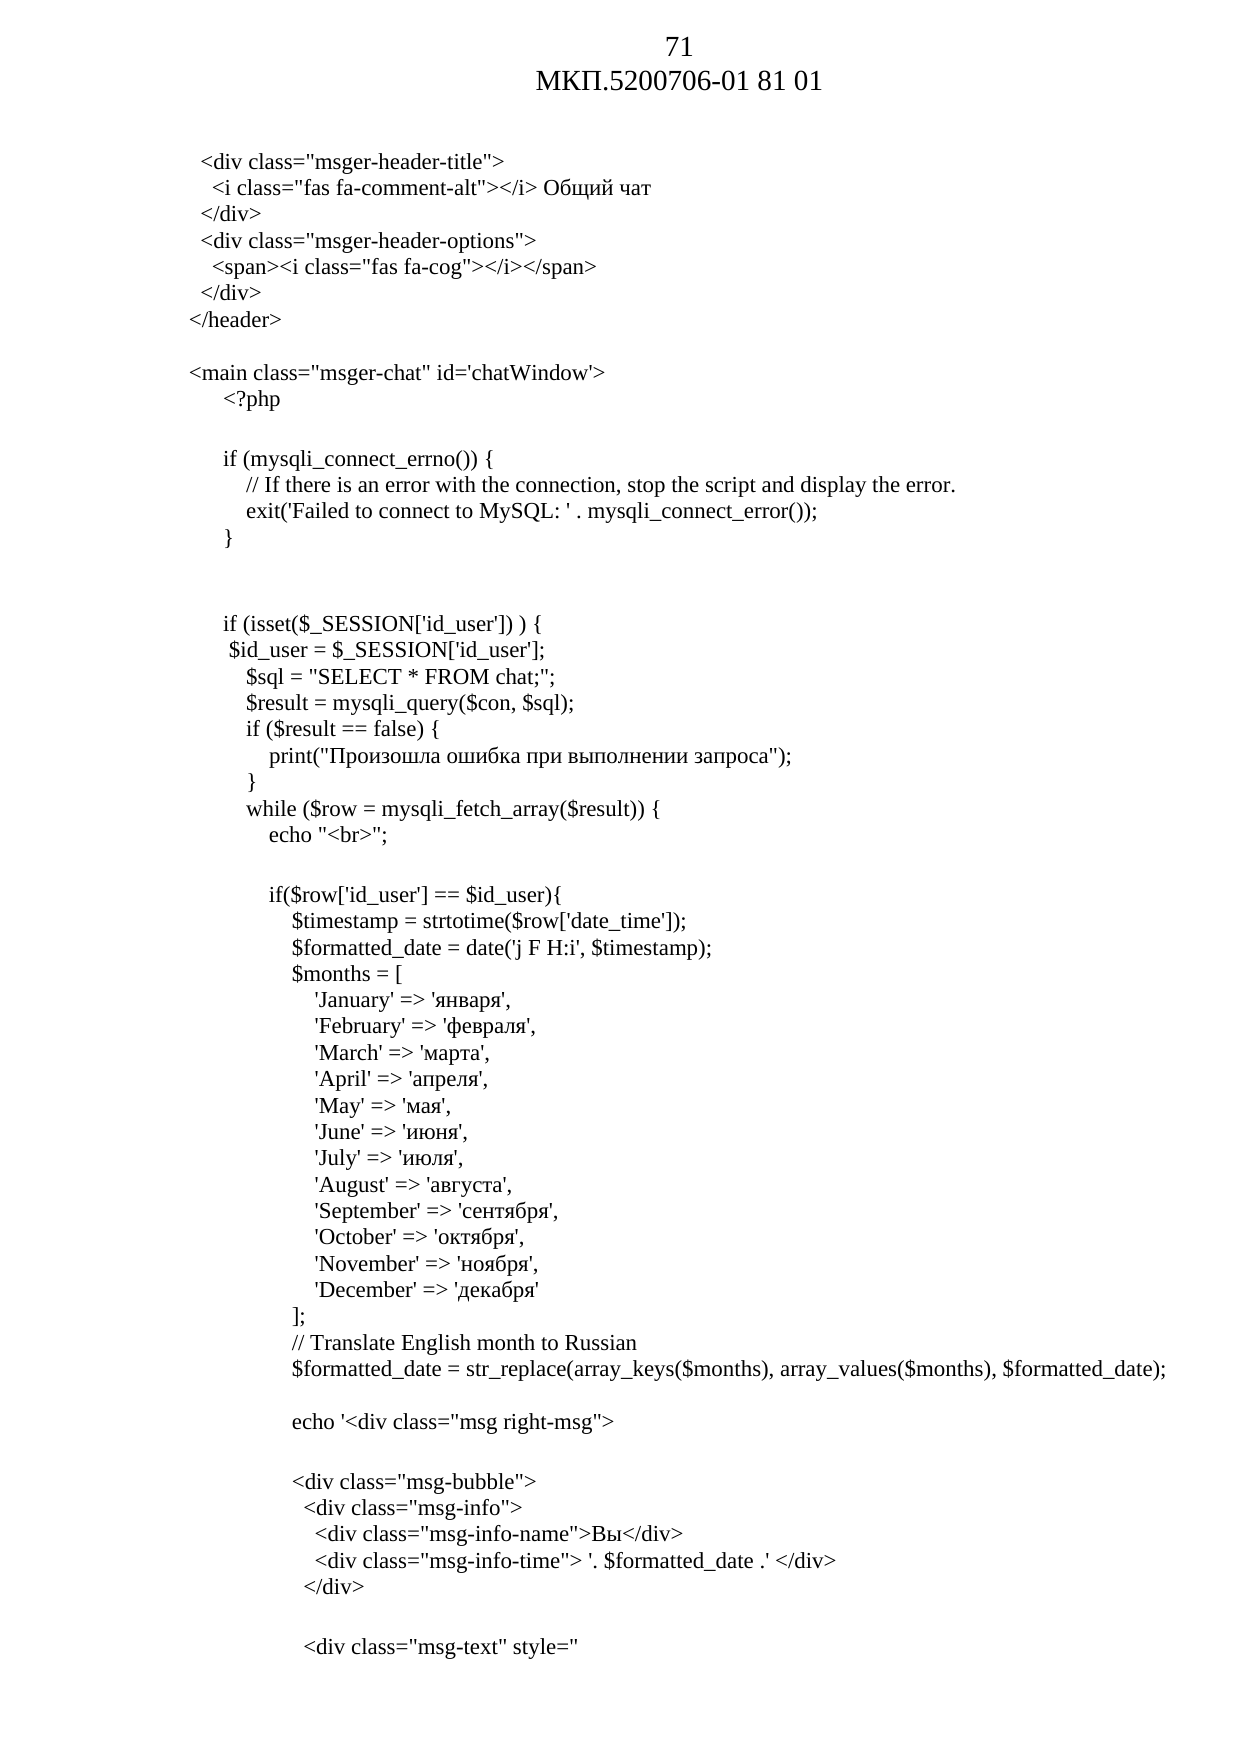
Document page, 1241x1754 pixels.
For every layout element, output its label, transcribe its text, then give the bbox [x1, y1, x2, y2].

text <?php [177, 385, 1181, 411]
text </div> [177, 1573, 1181, 1599]
text exit('Failed to connect to MySQL: ' . mysqli_connect_error()); [177, 497, 1181, 524]
text 'April' => 'апреля', [177, 1065, 1181, 1092]
text $months = [ [177, 960, 1181, 986]
text <div class="msger-header-options"> [177, 227, 1181, 253]
text 'December' => 'декабря' [177, 1276, 1181, 1302]
text <i class="fas fa-comment-alt"></i> Общий чат [177, 174, 1181, 200]
text 'May' => 'мая', [177, 1092, 1181, 1118]
text 'March' => 'марта', [177, 1039, 1181, 1065]
text if (mysqli_connect_errno()) { [177, 445, 1181, 471]
text } [177, 524, 1181, 550]
text <span><i class="fas fa-cog"></i></span> [177, 253, 1181, 279]
text <div class="msg-info"> [177, 1494, 1181, 1521]
text <div class="msger-header-title"> [177, 148, 1181, 174]
text while ($row = mysqli_fetch_array($result)) { [177, 794, 1181, 821]
text if($row['id_user'] == $id_user){ [177, 881, 1181, 907]
text } [177, 768, 1181, 794]
text // Translate English month to Russian [177, 1329, 1181, 1355]
text <main class="msger-chat" id='chatWindow'> [177, 358, 1181, 385]
text 'June' => 'июня', [177, 1118, 1181, 1144]
text 'January' => 'января', [177, 986, 1181, 1013]
text 'February' => 'февраля', [177, 1013, 1181, 1039]
text </header> [177, 306, 1181, 332]
text $sql = "SELECT * FROM chat;"; [177, 663, 1181, 689]
text </div> [177, 279, 1181, 306]
text if ($result == false) { [177, 716, 1181, 742]
text 'August' => 'августа', [177, 1171, 1181, 1197]
text $formatted_date = str_replace(array_keys($months), array_values($months), $formatted_date); [177, 1355, 1181, 1382]
text 'October' => 'октября', [177, 1223, 1181, 1250]
text echo '<div class="msg right-msg"> [177, 1408, 1181, 1434]
text <div class="msg-text" style=" [177, 1633, 1181, 1659]
text // If there is an error with the connection, stop the script and display the error. [177, 471, 1181, 497]
text echo "<br>"; [177, 821, 1181, 847]
text <div class="msg-bubble"> [177, 1468, 1181, 1494]
text $formatted_date = date('j F H:i', $timestamp); [177, 933, 1181, 960]
text 'July' => 'июля', [177, 1144, 1181, 1171]
text ]; [177, 1302, 1181, 1329]
text 'November' => 'ноября', [177, 1250, 1181, 1276]
text $timestamp = strtotime($row['date_time']); [177, 907, 1181, 933]
text $result = mysqli_query($con, $sql); [177, 689, 1181, 716]
text <div class="msg-info-name">Вы</div> [177, 1521, 1181, 1547]
text 'September' => 'сентября', [177, 1197, 1181, 1223]
text </div> [177, 200, 1181, 227]
text print("Произошла ошибка при выполнении запроса"); [177, 742, 1181, 768]
text $id_user = $_SESSION['id_user']; [177, 636, 1181, 663]
text <div class="msg-info-time"> '. $formatted_date .' </div> [177, 1547, 1181, 1573]
text if (isset($_SESSION['id_user']) ) { [177, 610, 1181, 636]
